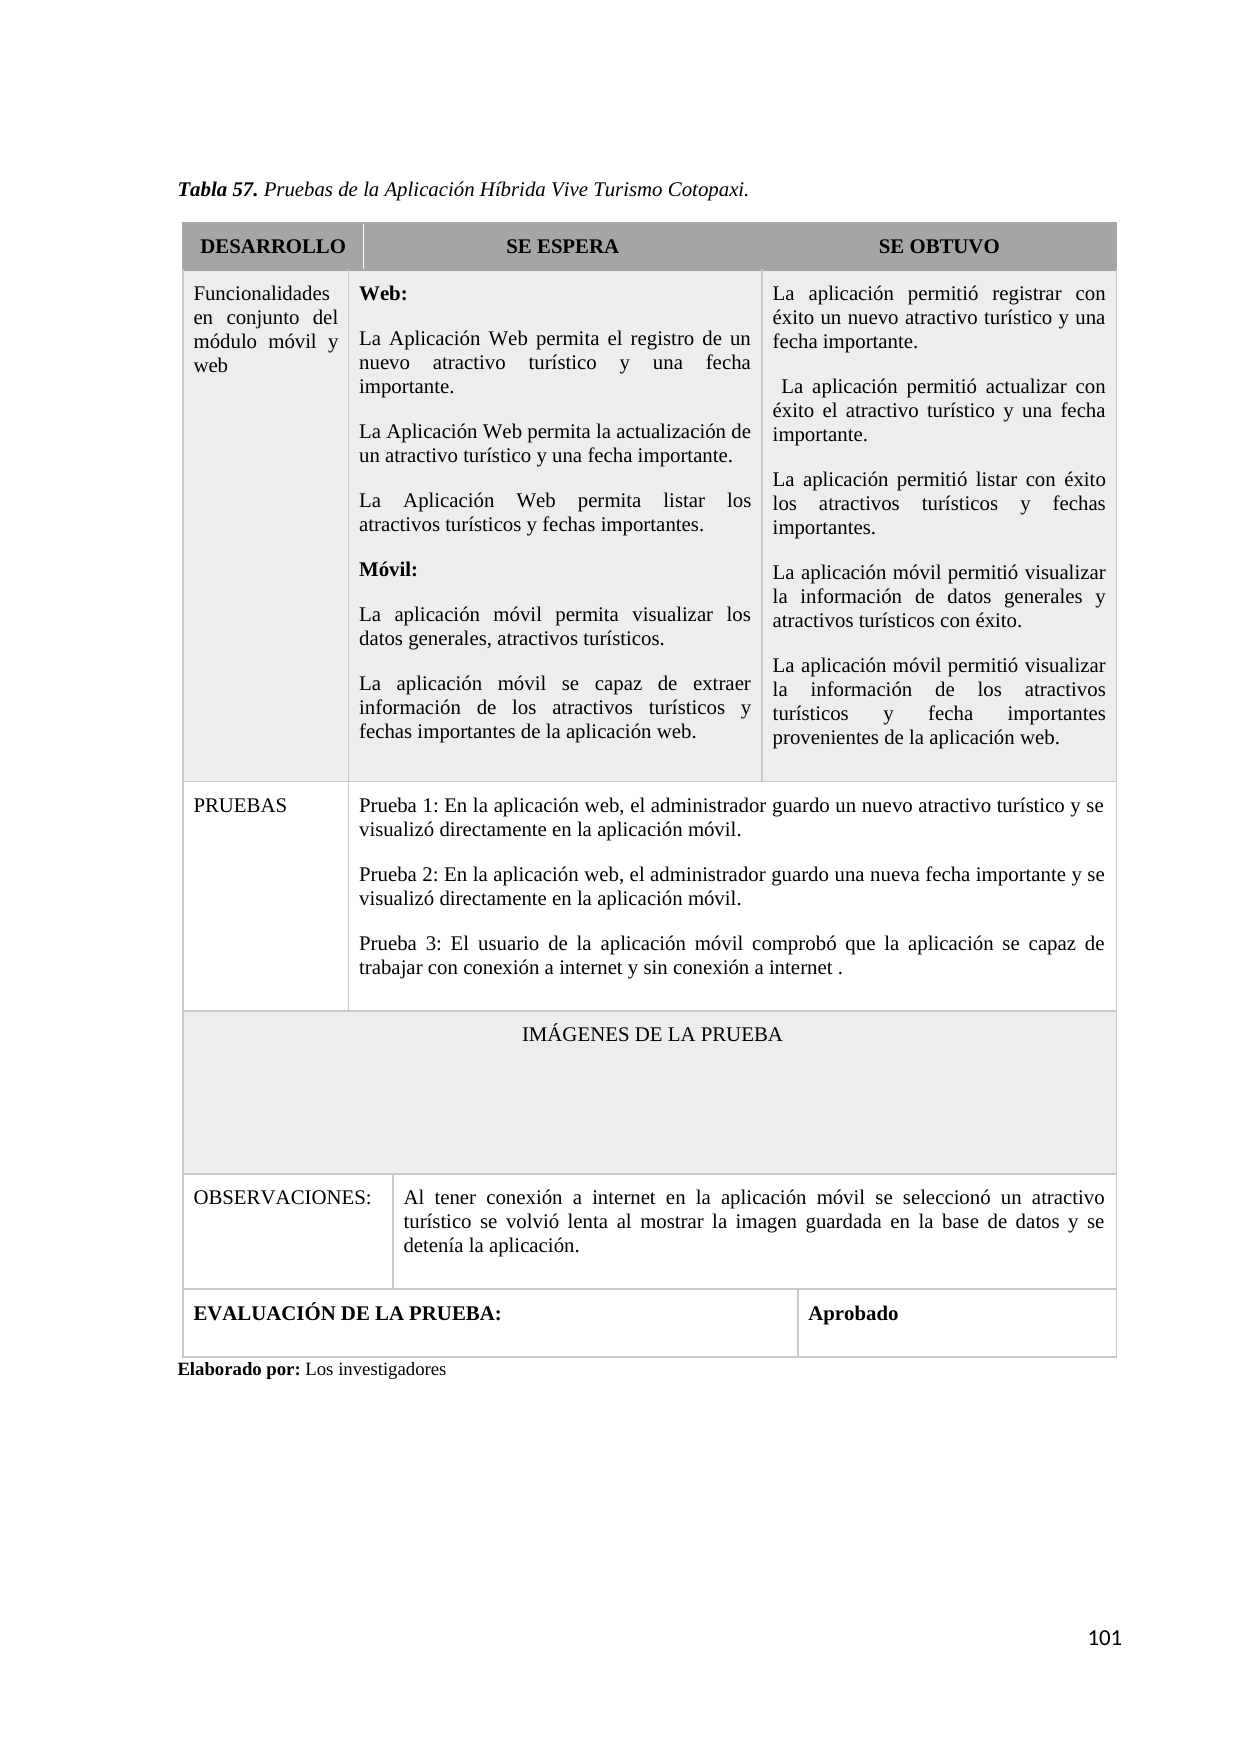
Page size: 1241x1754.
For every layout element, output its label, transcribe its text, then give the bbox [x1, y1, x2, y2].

table_cell Aprobado [799, 1290, 1116, 1356]
text Tabla 57. Pruebas de la Aplicación Híbrida Vive Turismo Cotopaxi. [177, 177, 1122, 201]
table_header DESARROLLO [184, 224, 363, 269]
table_cell Web: La Aplicación Web permita el registro de un nuevo atractivo turístico y una fecha importante. La Aplicación Web permita la actualización de un atractivo turístico y una fecha importante. La Aplicación Web permita listar los atractivos turísticos y fechas importantes. Móvil: La aplicación móvil permita visualizar los datos generales, atractivos turísticos. La aplicación móvil se capaz de extraer información de los atractivos turísticos y fechas importantes de la aplicación web. [349, 271, 761, 781]
table_cell Al tener conexión a internet en la aplicación móvil se seleccionó un atractivo turístico se volvió lenta al mostrar la imagen guardada en la base de datos y se detenía la aplicación. [394, 1175, 1116, 1288]
table_cell EVALUACIÓN DE LA PRUEBA: [184, 1290, 797, 1356]
table_cell PRUEBAS [184, 782, 348, 1010]
table_cell Prueba 1: En la aplicación web, el administrador guardo un nuevo atractivo turístico y se visualizó directamente en la aplicación móvil. Prueba 2: En la aplicación web, el administrador guardo una nueva fecha importante y se visualizó directamente en la aplicación móvil. Prueba 3: El usuario de la aplicación móvil comprobó que la aplicación se capaz de trabajar con conexión a internet y sin conexión a internet . [349, 782, 1116, 1010]
table_header SE OBTUVO [762, 224, 1116, 269]
table_cell Funcionalidades en conjunto del módulo móvil y web [184, 271, 348, 781]
table_cell La aplicación permitió registrar con éxito un nuevo atractivo turístico y una fecha importante. La aplicación permitió actualizar con éxito el atractivo turístico y una fecha importante. La aplicación permitió listar con éxito los atractivos turísticos y fechas importantes. La aplicación móvil permitió visualizar la información de datos generales y atractivos turísticos con éxito. La aplicación móvil permitió visualizar la información de los atractivos turísticos y fecha importantes provenientes de la aplicación web. [763, 271, 1116, 781]
table_cell IMÁGENES DE LA PRUEBA [184, 1012, 1116, 1173]
table_cell OBSERVACIONES: [184, 1175, 392, 1288]
text Elaborado por: Los investigadores [177, 1357, 1122, 1379]
table_header SE ESPERA [364, 224, 762, 269]
